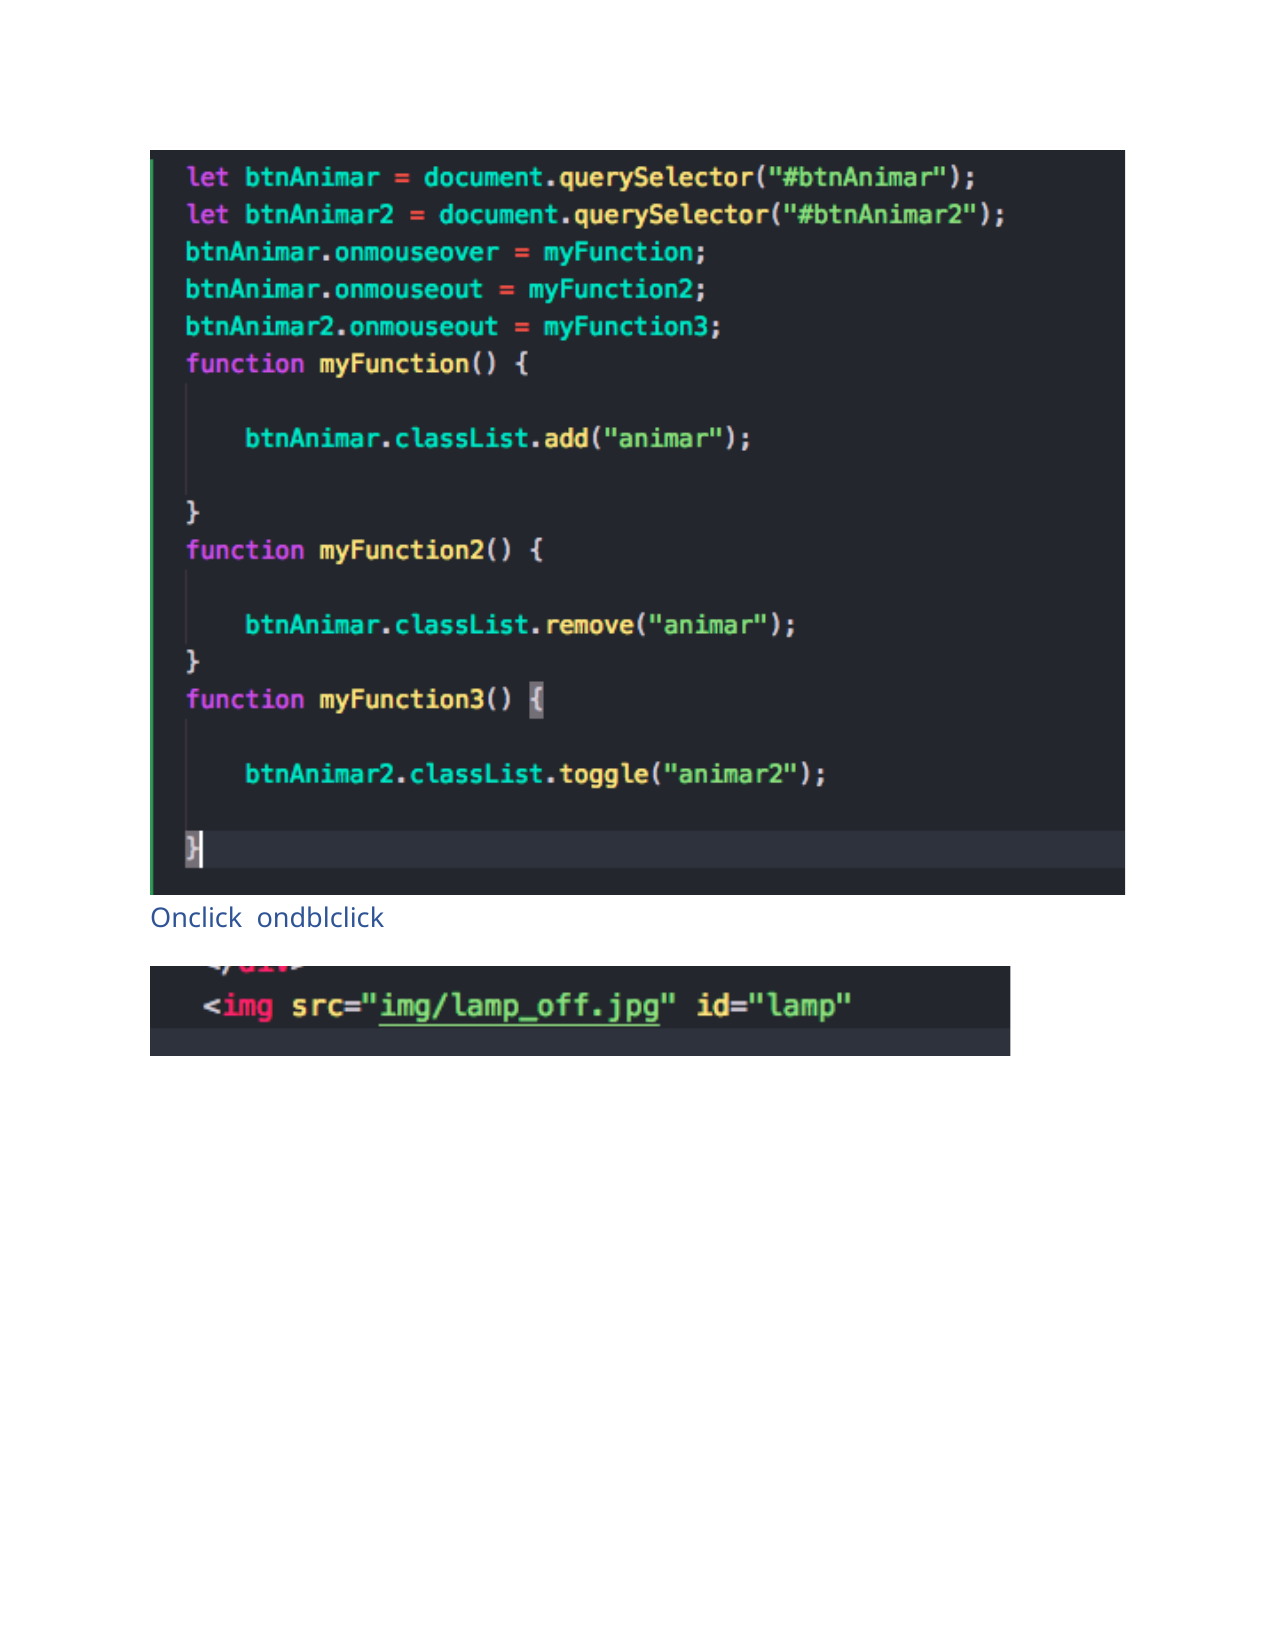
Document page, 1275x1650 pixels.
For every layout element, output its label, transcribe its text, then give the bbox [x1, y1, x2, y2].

subtitle Onclick ondblclick [150, 899, 1125, 936]
picture [150, 966, 1011, 1056]
picture [150, 150, 1125, 895]
